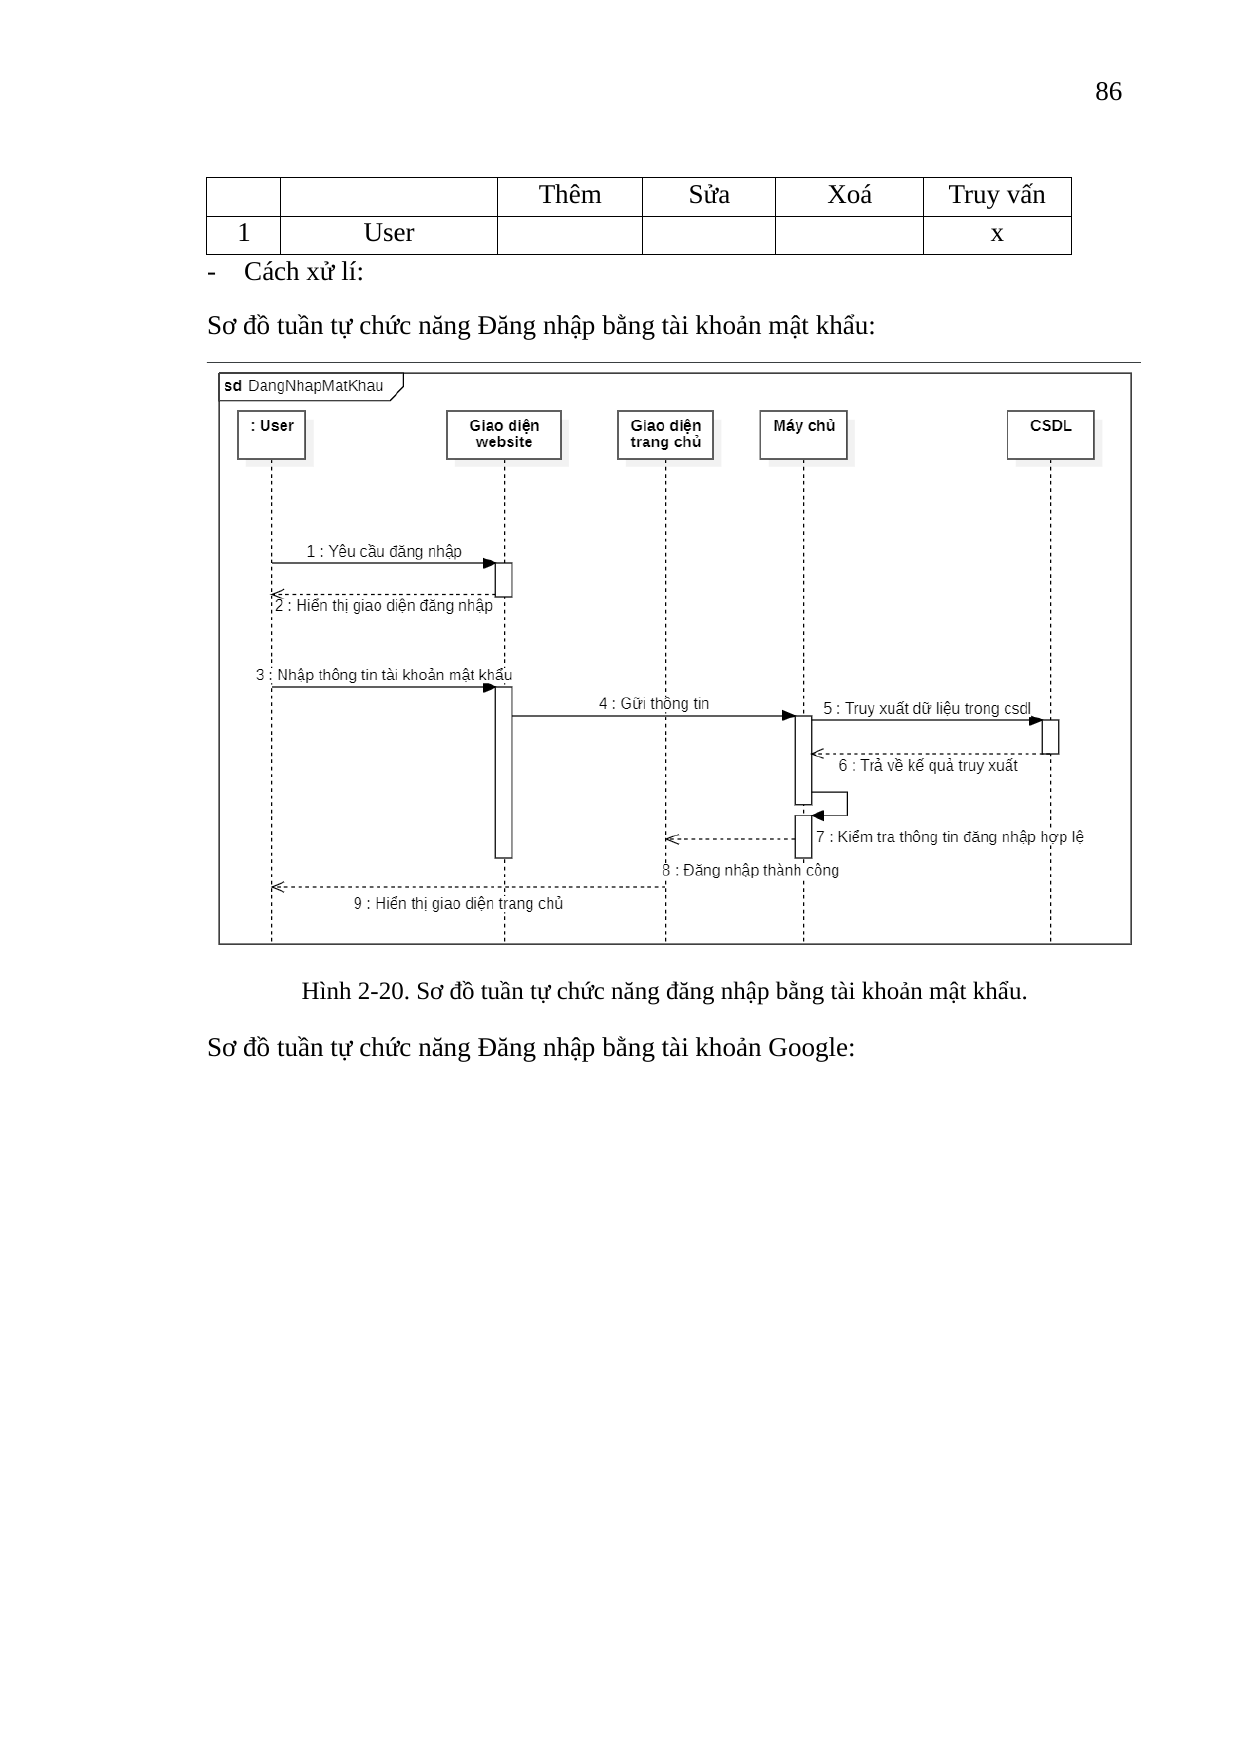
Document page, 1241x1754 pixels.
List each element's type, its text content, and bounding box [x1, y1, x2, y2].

table_cell Truy vấn [924, 178, 1071, 216]
table_cell x [924, 217, 1071, 254]
picture [206, 362, 1141, 954]
table_cell [643, 217, 775, 254]
table_cell [776, 217, 923, 254]
table_cell 1 [207, 217, 280, 254]
table_cell Sửa [643, 178, 775, 216]
table_cell User [281, 217, 497, 254]
table_cell [498, 217, 642, 254]
text Sơ đồ tuần tự chức năng Đăng nhập bằng tài khoản mật khẩu: [207, 309, 1122, 340]
table_cell Xoá [776, 178, 923, 216]
table_cell Thêm [498, 178, 642, 216]
table_header Tên bảng [281, 178, 497, 216]
list Cách xử lí: [207, 255, 1122, 286]
table_header STT [207, 178, 280, 216]
text Sơ đồ tuần tự chức năng Đăng nhập bằng tài khoản Google: [207, 1031, 1122, 1062]
text Hình 2-20. Sơ đồ tuần tự chức năng đăng nhập bằng tài khoản mật khẩu. [207, 976, 1122, 1005]
